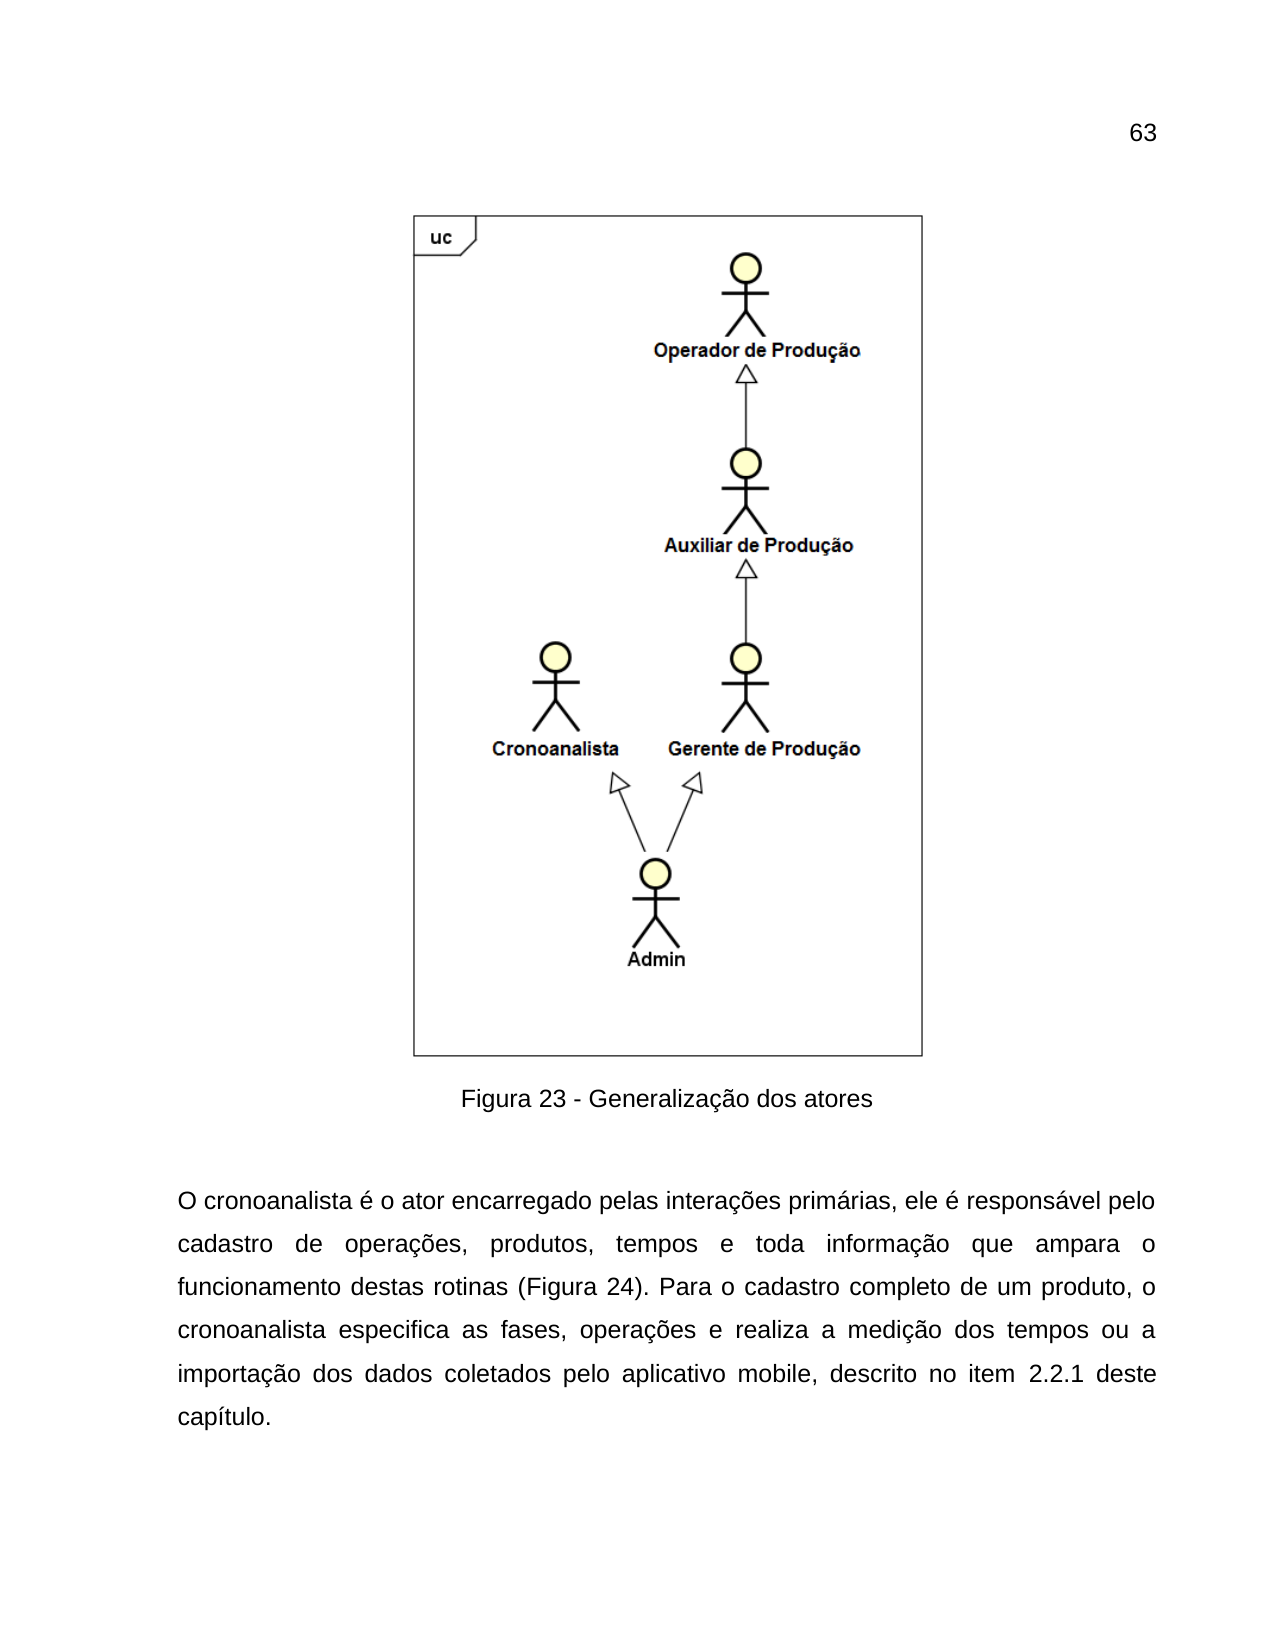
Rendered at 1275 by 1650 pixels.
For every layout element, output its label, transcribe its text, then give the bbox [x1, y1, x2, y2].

text Figura 23 - Generalização dos atores [177, 1084, 1157, 1113]
text O cronoanalista é o ator encarregado pelas interações primárias, ele é responsável pelo cadastro de operações, produtos, tempos e toda informação que ampara o funcionamento destas rotinas (Figura 24). Para o cadastro completo de um produto, o cronoanalista especifica as fases, operações e realiza a medição dos tempos ou a importação dos dados coletados pelo aplicativo mobile, descrito no item 2.2.1 deste capítulo. [177, 1186, 1157, 1431]
picture [398, 200, 937, 1072]
